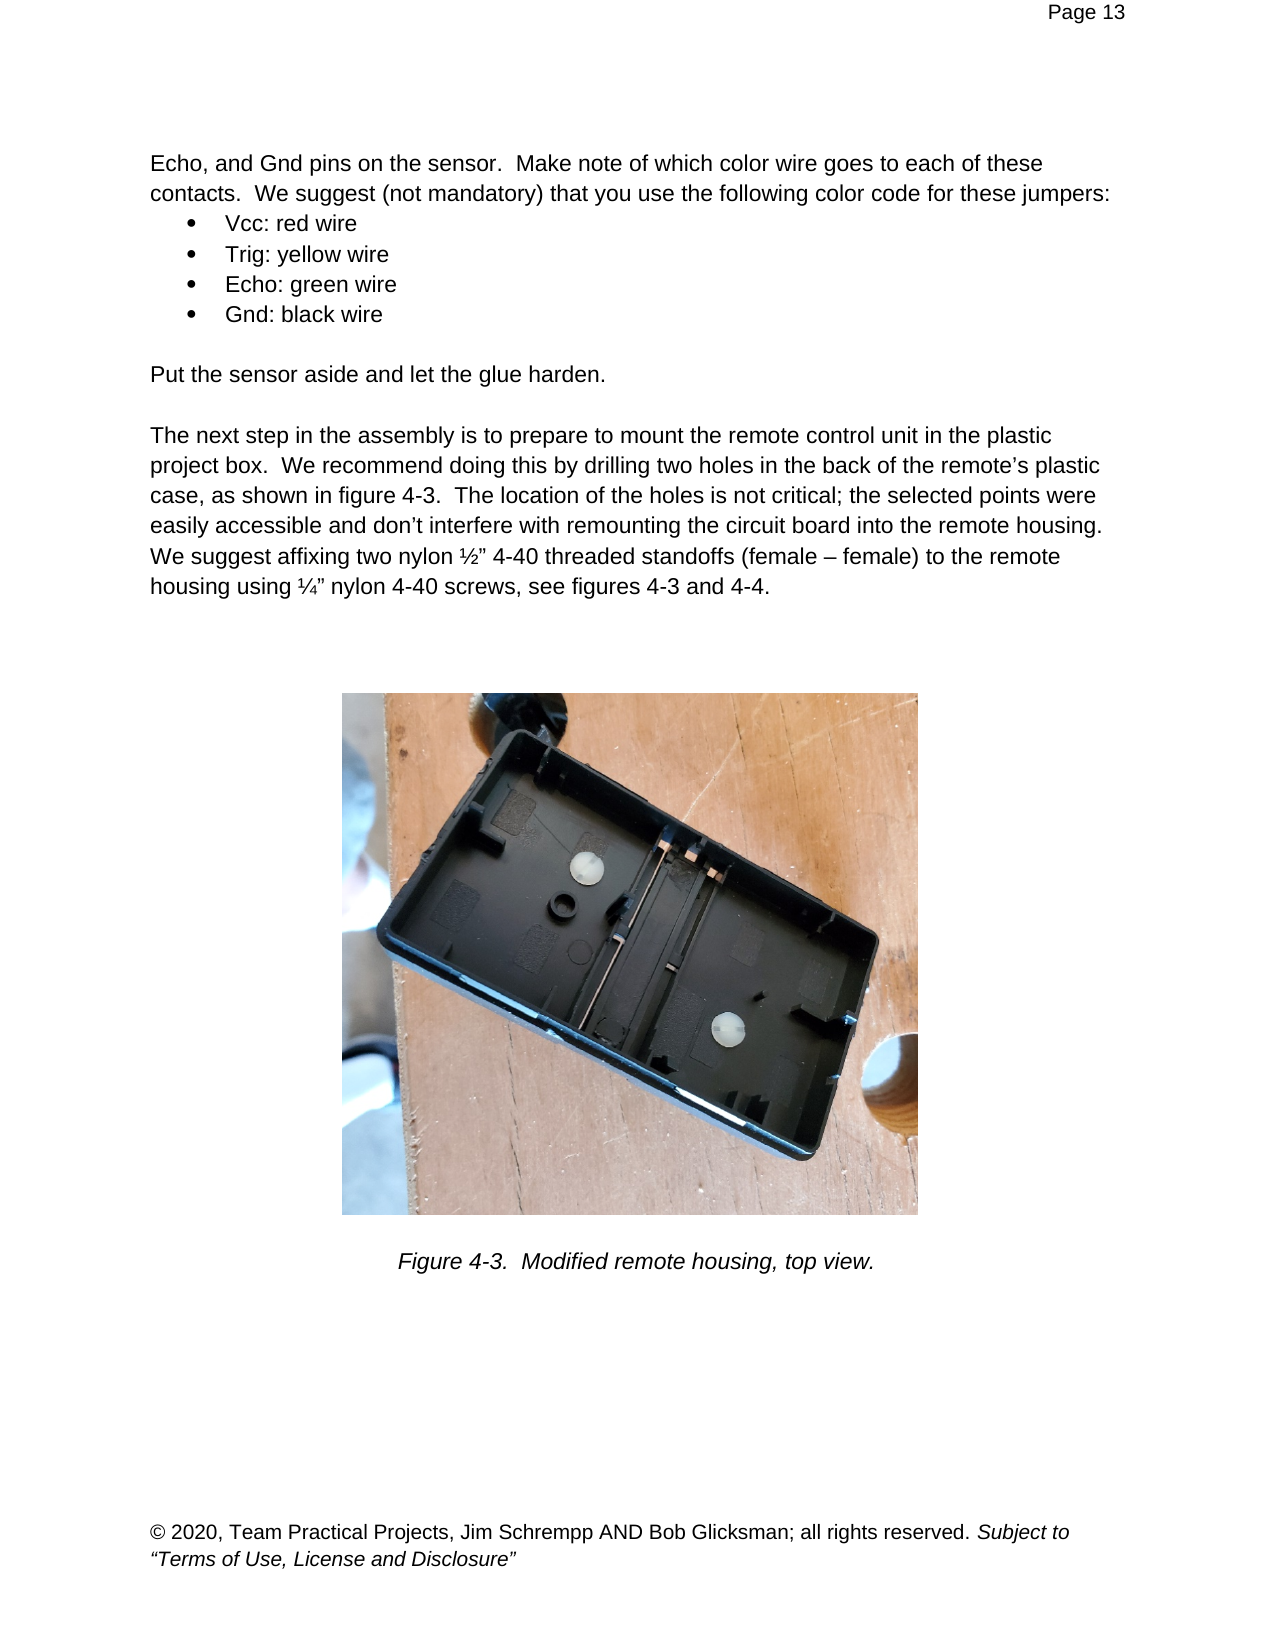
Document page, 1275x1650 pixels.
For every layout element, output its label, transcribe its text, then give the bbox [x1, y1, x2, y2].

list Vcc: red wire [187, 210, 1125, 237]
list Echo: green wire [187, 271, 1125, 297]
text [150, 150, 1125, 207]
text The next step in the assembly is to prepare to mount the remote control unit in the plastic project box. We recommend doing this by drilling two holes in the back of the remote’s plastic case, as shown in figure 4-3. The location of the holes is not critical; the selected points were easily accessible and don’t interfere with remounting the circuit board into the remote housing. We suggest affixing two nylon ½” 4-40 threaded standoffs (female – female) to the remote housing using ¼” nylon 4-40 screws, see figures 4-3 and 4-4. [150, 422, 1125, 599]
picture [342, 693, 918, 1215]
list Gnd: black wire [187, 301, 1125, 327]
text Figure 4-3. Modified remote housing, top view. [150, 1248, 1125, 1275]
list Trig: yellow wire [187, 241, 1125, 267]
text Put the sensor aside and let the glue harden. [150, 361, 1125, 388]
